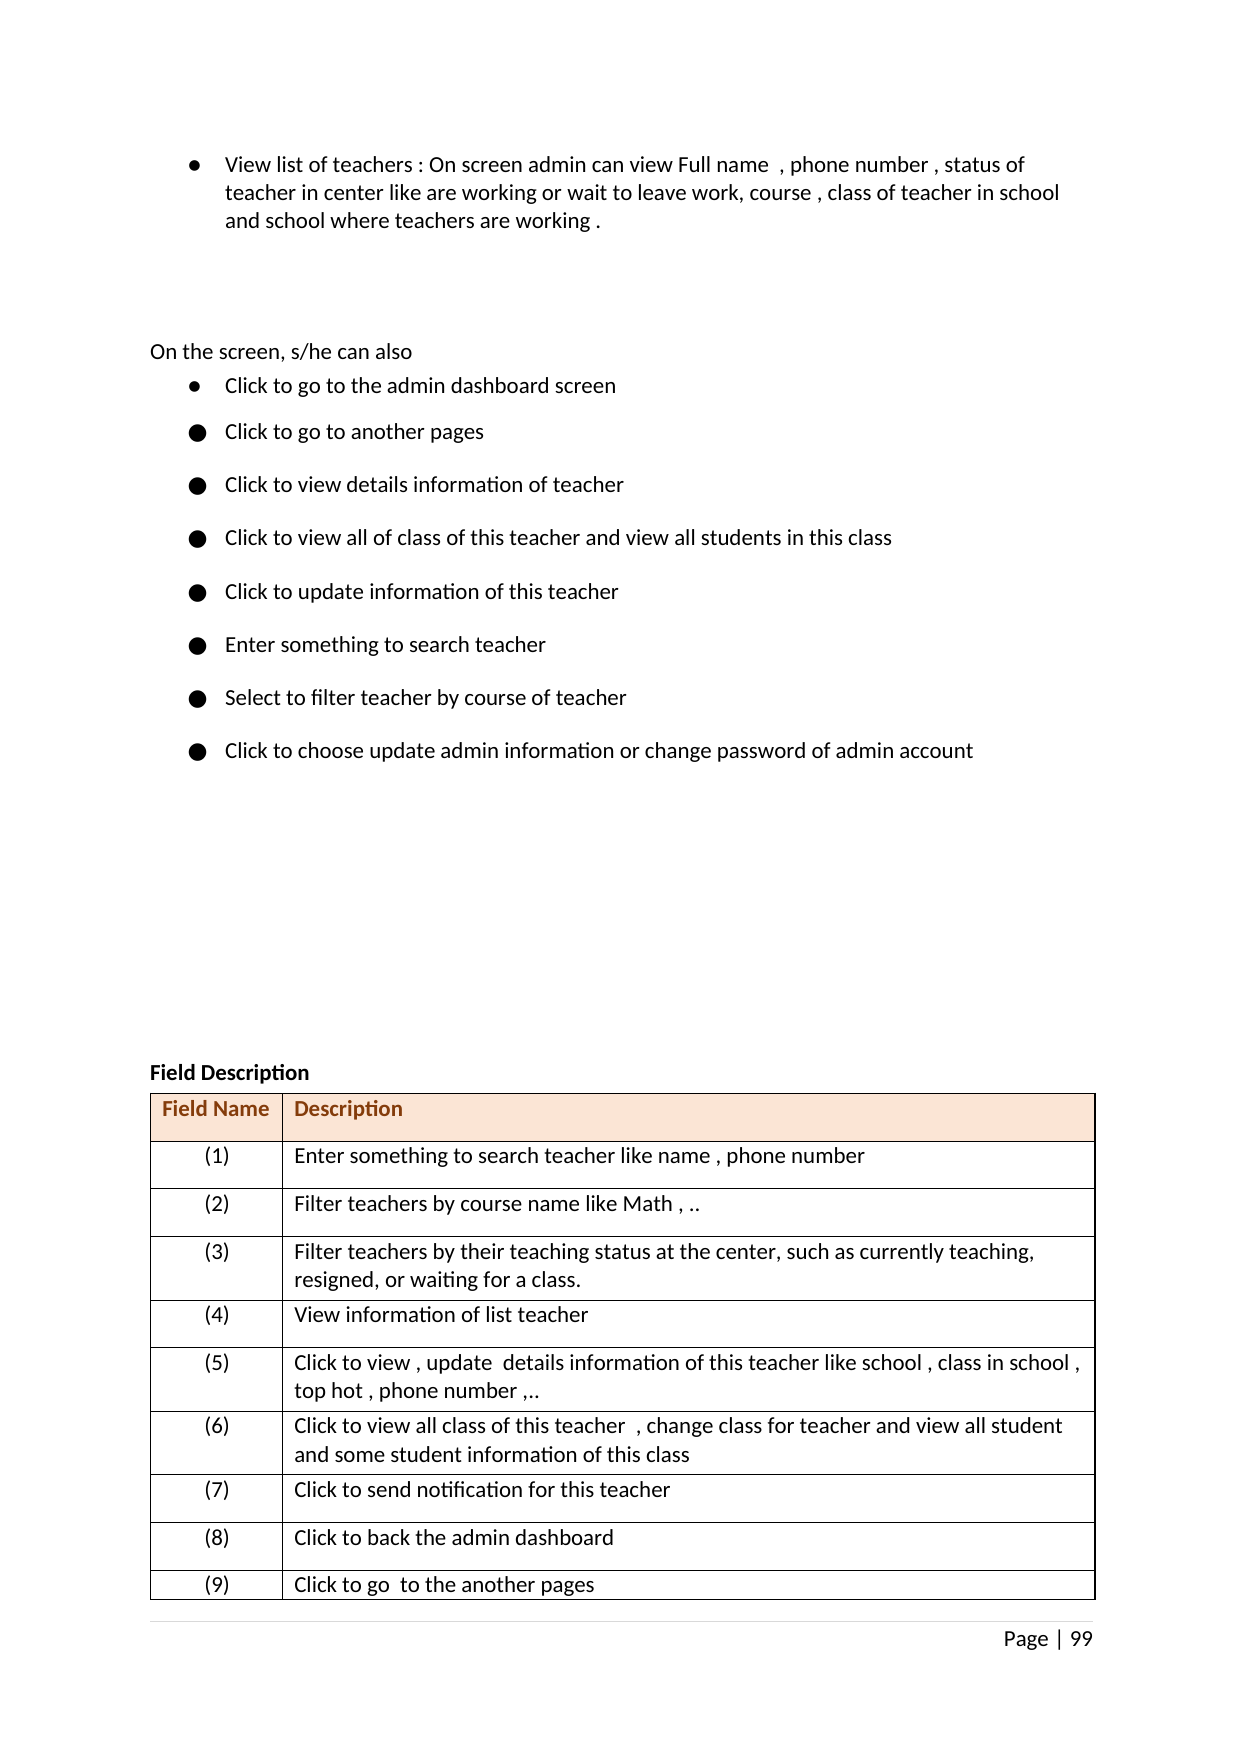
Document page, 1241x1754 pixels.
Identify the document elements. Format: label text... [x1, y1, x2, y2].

list Click to view details information of teacher [187, 459, 1093, 506]
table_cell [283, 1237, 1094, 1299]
list Click to view all of class of this teacher and view all students in this class [187, 512, 1093, 559]
list View list of teachers : On screen admin can view Full name , phone number , status of teacher in center like are working or wait to leave work, course , class of teacher in school and school where teachers are working . [187, 150, 1093, 234]
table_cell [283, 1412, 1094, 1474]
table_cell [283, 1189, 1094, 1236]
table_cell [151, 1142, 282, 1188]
list Click to choose update admin information or change password of admin account [187, 725, 1093, 772]
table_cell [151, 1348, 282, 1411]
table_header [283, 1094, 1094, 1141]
list Click to go to the admin dashboard screen [187, 371, 1093, 399]
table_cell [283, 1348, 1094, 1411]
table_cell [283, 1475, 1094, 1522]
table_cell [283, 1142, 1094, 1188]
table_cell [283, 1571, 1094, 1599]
text On the screen, s/he can also [150, 337, 1093, 365]
list Select to filter teacher by course of teacher [187, 672, 1093, 718]
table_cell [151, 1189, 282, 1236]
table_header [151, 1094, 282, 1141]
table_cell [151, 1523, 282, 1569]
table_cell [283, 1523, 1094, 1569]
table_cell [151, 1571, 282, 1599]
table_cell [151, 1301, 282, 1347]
list Enter something to search teacher [187, 618, 1093, 665]
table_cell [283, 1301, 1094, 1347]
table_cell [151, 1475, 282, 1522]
list Click to go to another pages [187, 405, 1093, 452]
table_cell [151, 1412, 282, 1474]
text Field Description [150, 1058, 1093, 1086]
list Click to update information of this teacher [187, 565, 1093, 612]
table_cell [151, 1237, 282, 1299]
